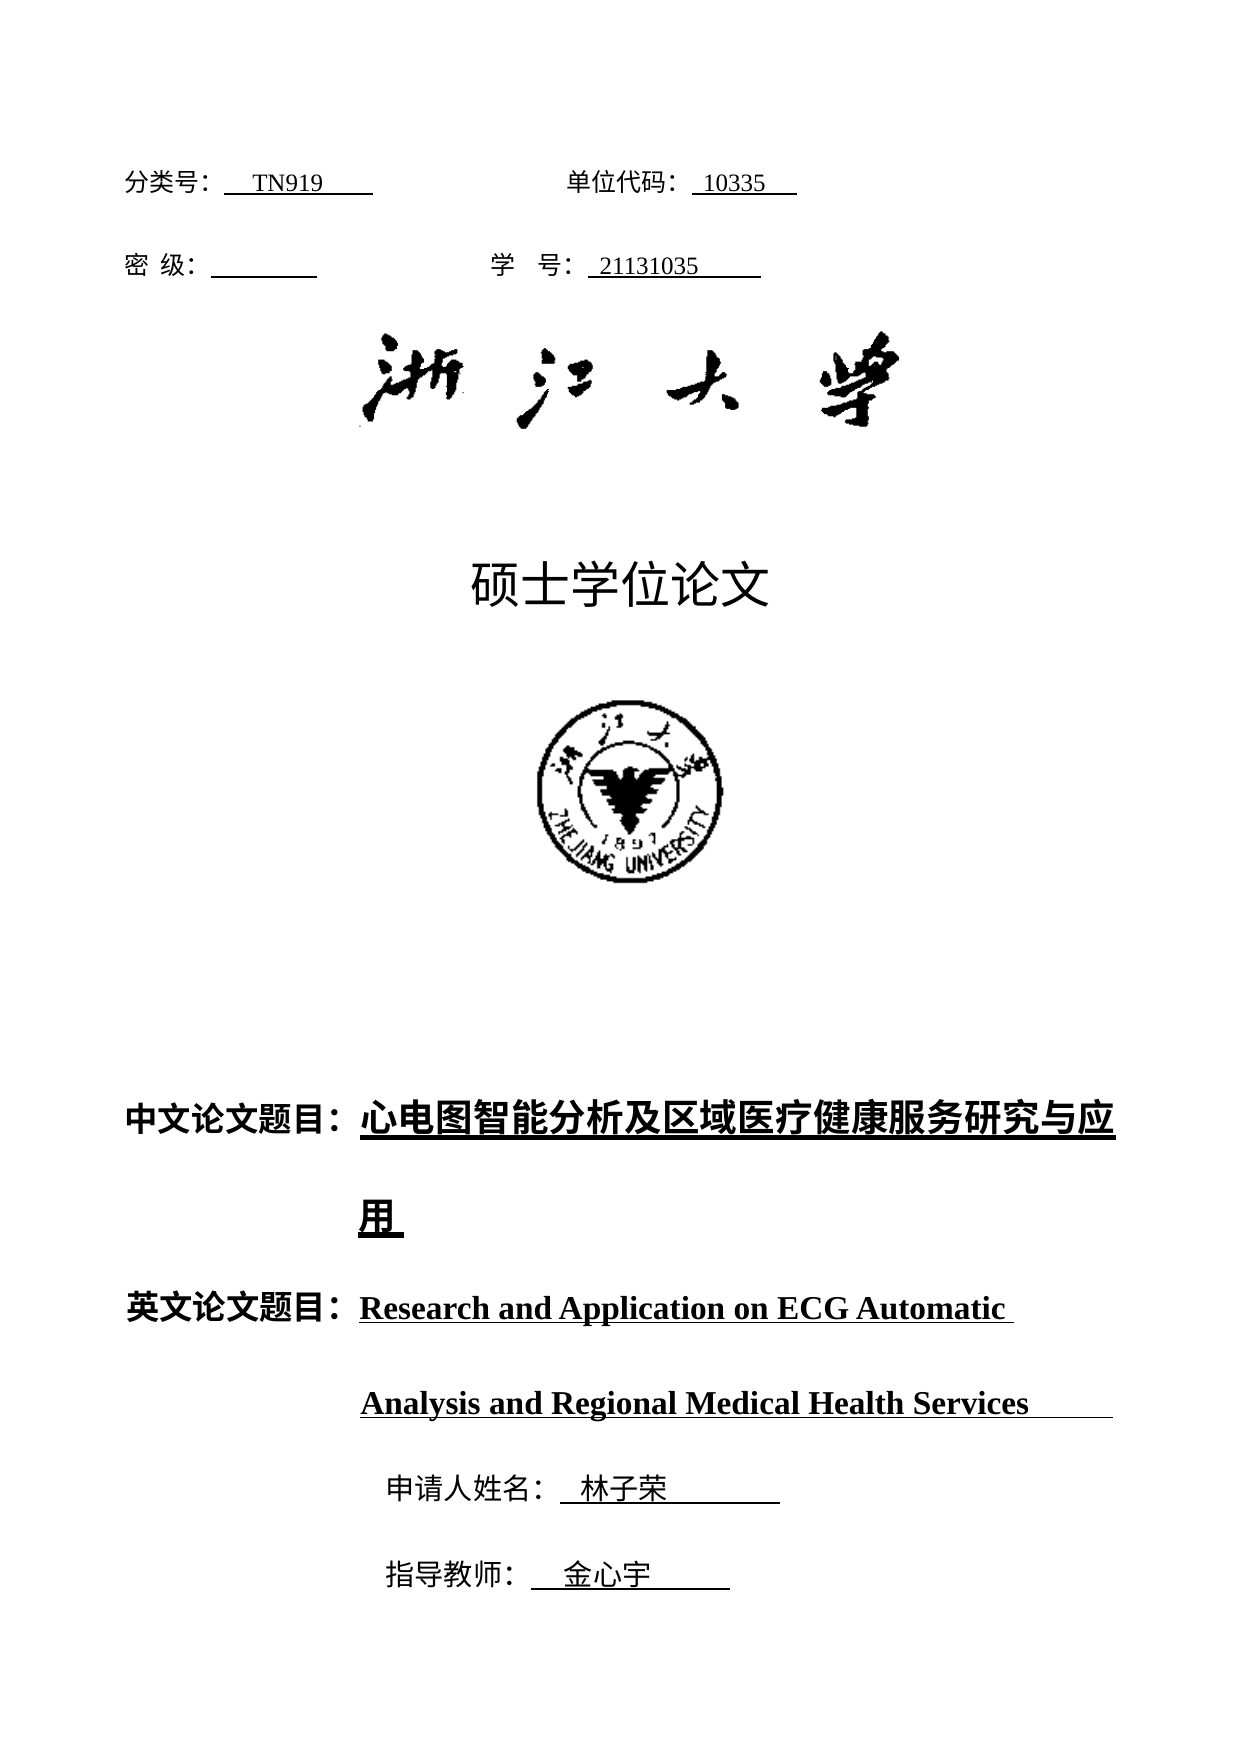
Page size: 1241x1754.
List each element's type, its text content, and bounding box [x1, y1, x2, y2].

text 申请人姓名： 林子荣 [124, 1454, 1116, 1519]
text 硕士学位论文 [124, 533, 1116, 631]
picture [323, 303, 923, 454]
text 中文论文题目：心电图智能分析及区域医疗健康服务研究与应用 [124, 1083, 1116, 1246]
picture [523, 699, 730, 901]
text 英文论文题目：Research and Application on ECG Automatic Analysis and Regional Medical Health Services [126, 1273, 1116, 1435]
text 密 级： 学 号： 21131035 [124, 231, 1116, 296]
text 指导教师： 金心宇 [124, 1540, 1116, 1605]
text 分类号： TN919 单位代码： 10335 [124, 148, 1116, 213]
